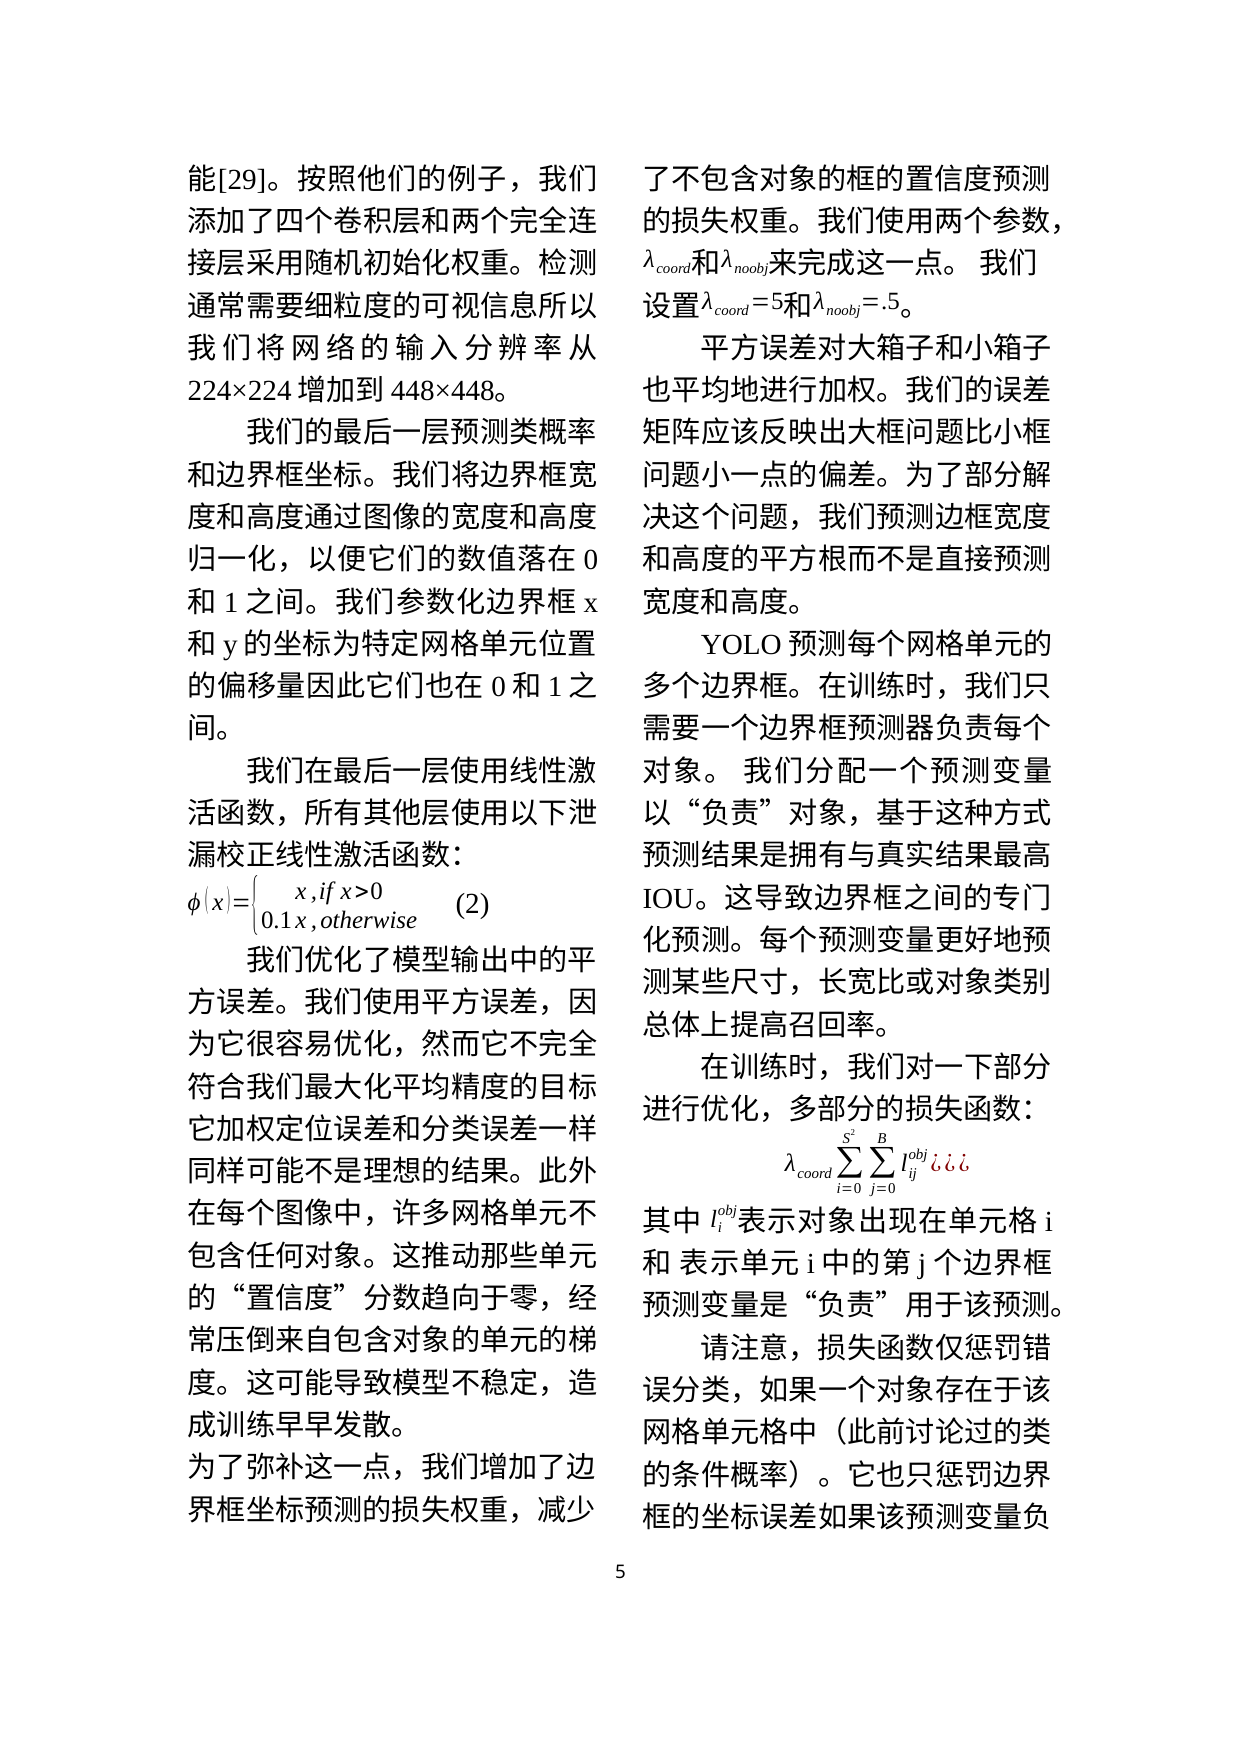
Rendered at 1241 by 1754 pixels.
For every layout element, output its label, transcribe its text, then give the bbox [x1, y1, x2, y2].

text 平方误差对大箱子和小箱子也平均地进行加权。我们的误差矩阵应该反映出大框问题比小框问题小一点的偏差。为了部分解决这个问题，我们预测边框宽度和高度的平方根而不是直接预测宽度和高度。 [642, 324, 1053, 620]
text YOLO预测每个网格单元的多个边界框。在训练时，我们只需要一个边界框预测器负责每个对象。 我们分配一个预测变量以“负责”对象，基于这种方式，预测结果是拥有与真实结果最高IOU。这导致边界框之间的专门化预测。每个预测变量更好地预测某些尺寸，长宽比或对象类别，总体上提高召回率。 [642, 620, 1053, 1043]
text 请注意，损失函数仅惩罚错误分类，如果一个对象存在于该网格单元格中（此前讨论过的类的条件概率）。它也只惩罚边界框的坐标误差如果该预测变量负责真实边界框（即在该网格中有最高IOU的预测器）。 [642, 1324, 1053, 1536]
text 然后我们转换模型以执行检测。Ren etal显示添加卷积和连接层到预训练网络中可以提高性能[29]。按照他们的例子，我们添加了四个卷积层和两个完全连接层采用随机初始化权重。检测通常需要细粒度的可视信息所以我们将网络的输入分辨率从224×224增加到448×448。 [187, 155, 598, 409]
text 其中 表示对象出现在单元格i和 表示单元i中的第j个边界框预测变量是“负责”用于该预测。 [642, 1197, 1053, 1324]
text 为了弥补这一点，我们增加了边界框坐标预测的损失权重，减少了不包含对象的框的置信度预测的损失权重。我们使用两个参数，和来完成这一点。 我们设置和。 [187, 1444, 598, 1528]
text 在训练时，我们对一下部分进行优化，多部分的损失函数： [642, 1043, 1053, 1128]
text 我们在最后一层使用线性激活函数，所有其他层使用以下泄漏校正线性激活函数： [187, 747, 598, 874]
text 为了弥补这一点，我们增加了边界框坐标预测的损失权重，减少了不包含对象的框的置信度预测的损失权重。我们使用两个参数，和来完成这一点。 我们设置和。 [642, 155, 1053, 324]
text (2) [187, 874, 598, 936]
text 我们优化了模型输出中的平方误差。我们使用平方误差，因为它很容易优化，然而它不完全符合我们最大化平均精度的目标。它加权定位误差和分类误差一样，同样可能不是理想的结果。此外，在每个图像中，许多网格单元不包含任何对象。这推动那些单元的“置信度”分数趋向于零，经常压倒来自包含对象的单元的梯度。这可能导致模型不稳定，造成训练早早发散。 [187, 936, 598, 1444]
text 我们的最后一层预测类概率和边界框坐标。我们将边界框宽度和高度通过图像的宽度和高度归一化，以便它们的数值落在0和1之间。我们参数化边界框x和y的坐标为特定网格单元位置的偏移量因此它们也在0和1之间。 [187, 409, 598, 747]
